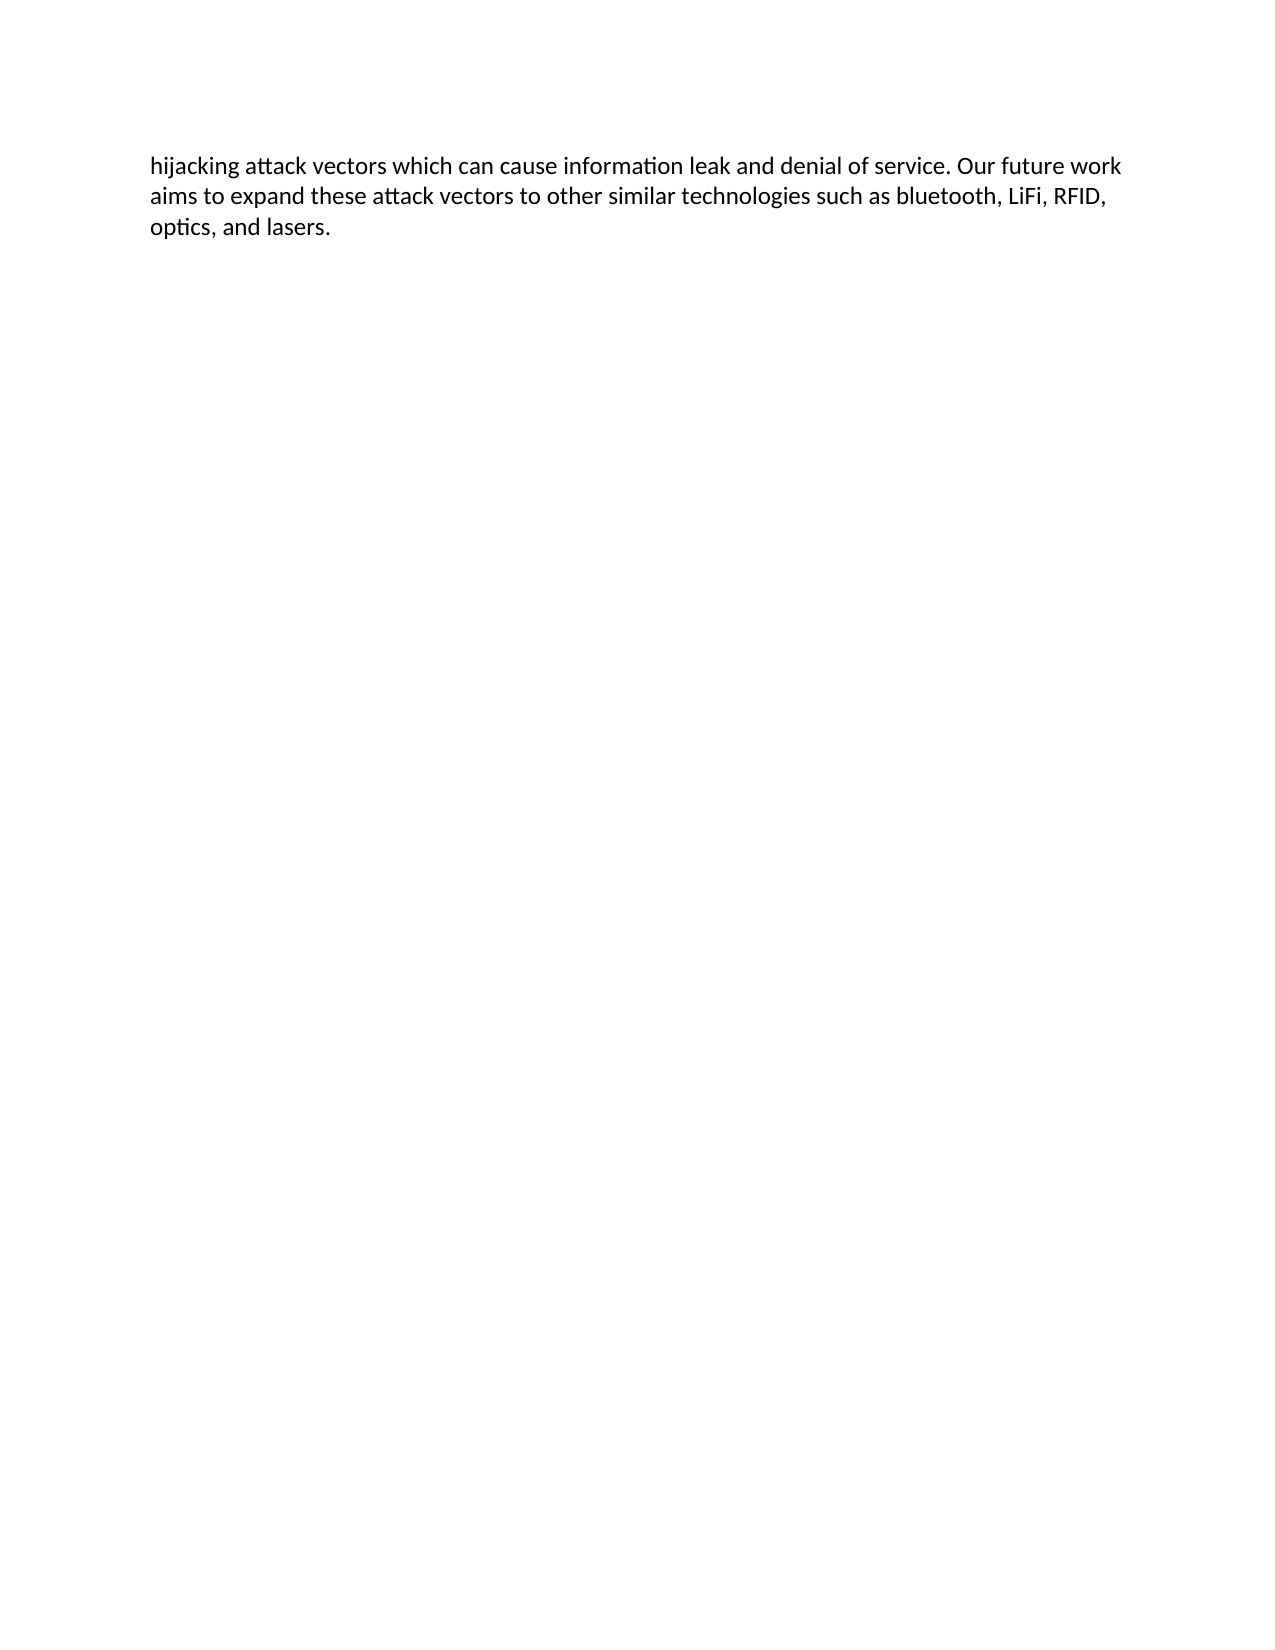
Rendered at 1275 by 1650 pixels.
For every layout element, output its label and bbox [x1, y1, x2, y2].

text [150, 150, 1125, 242]
